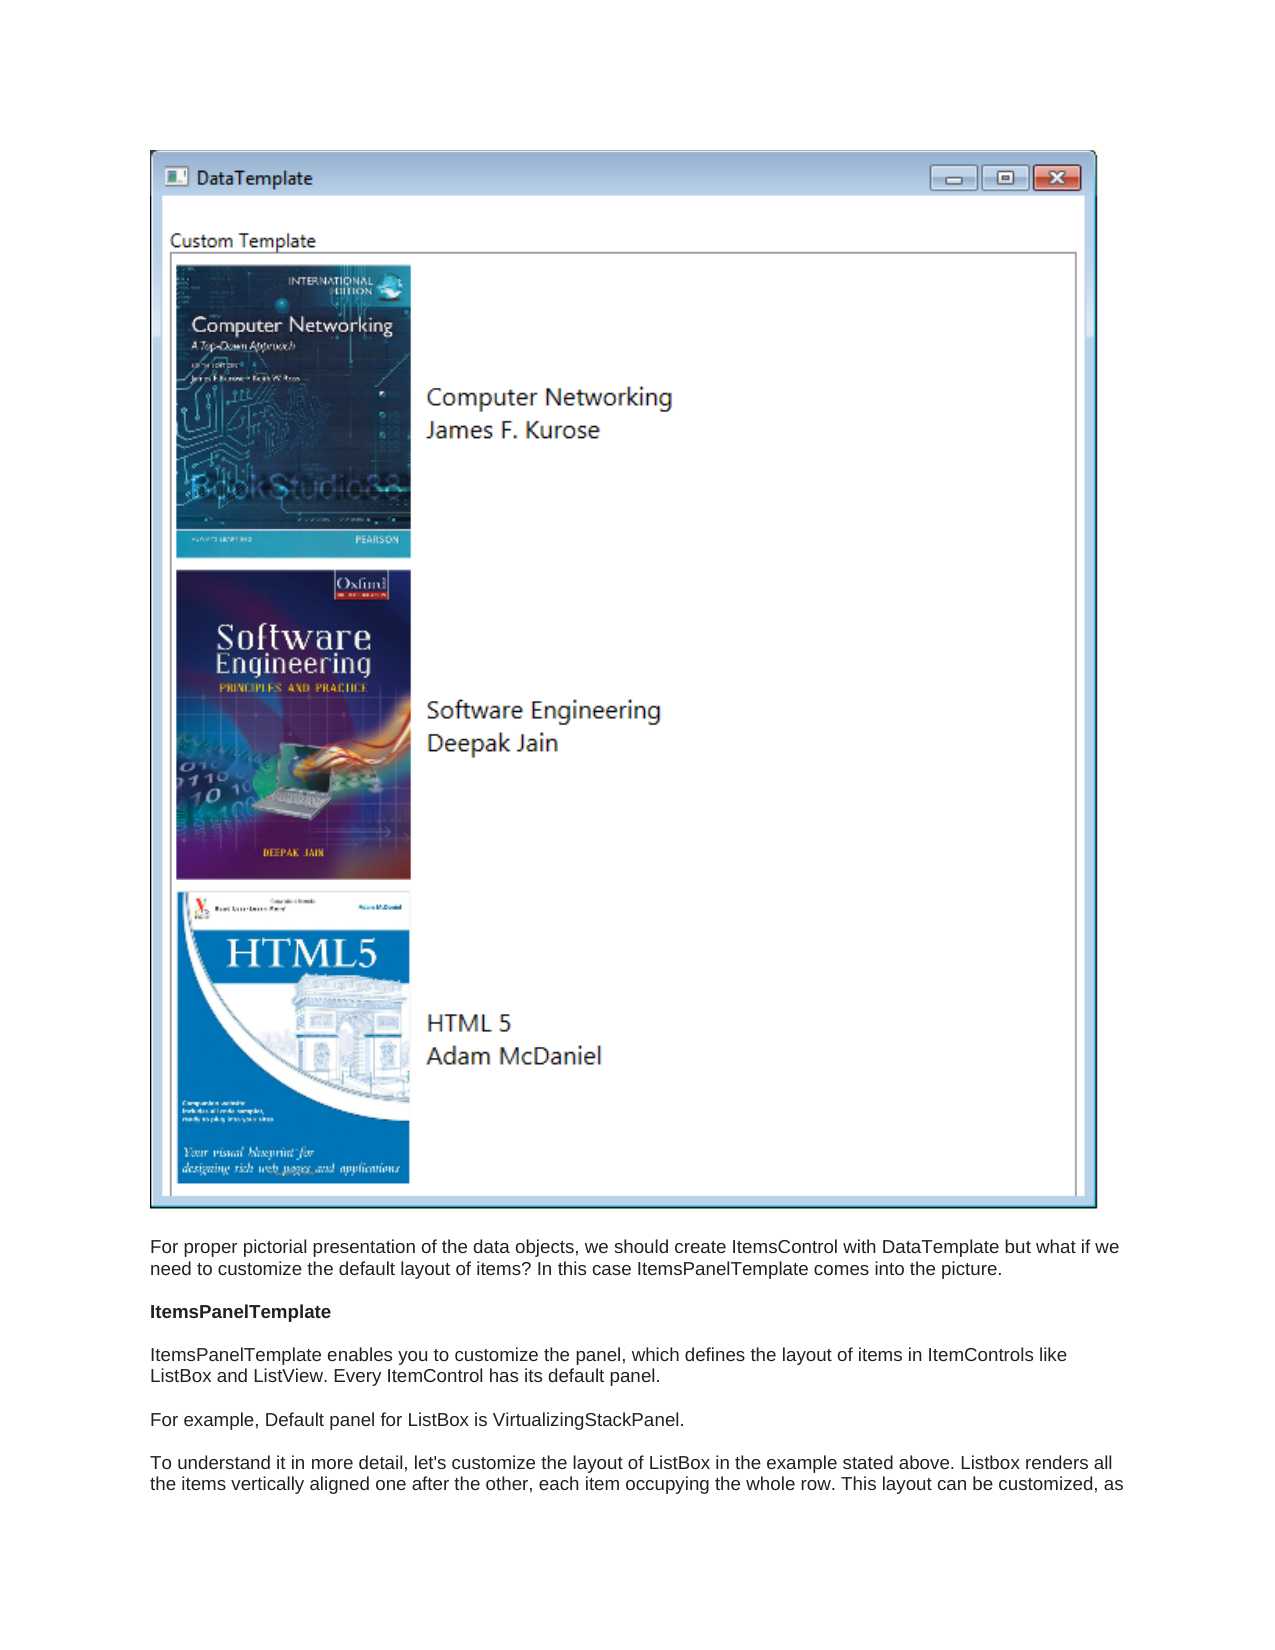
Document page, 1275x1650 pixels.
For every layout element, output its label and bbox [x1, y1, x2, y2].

picture [150, 150, 1102, 1215]
text [150, 150, 1125, 1495]
